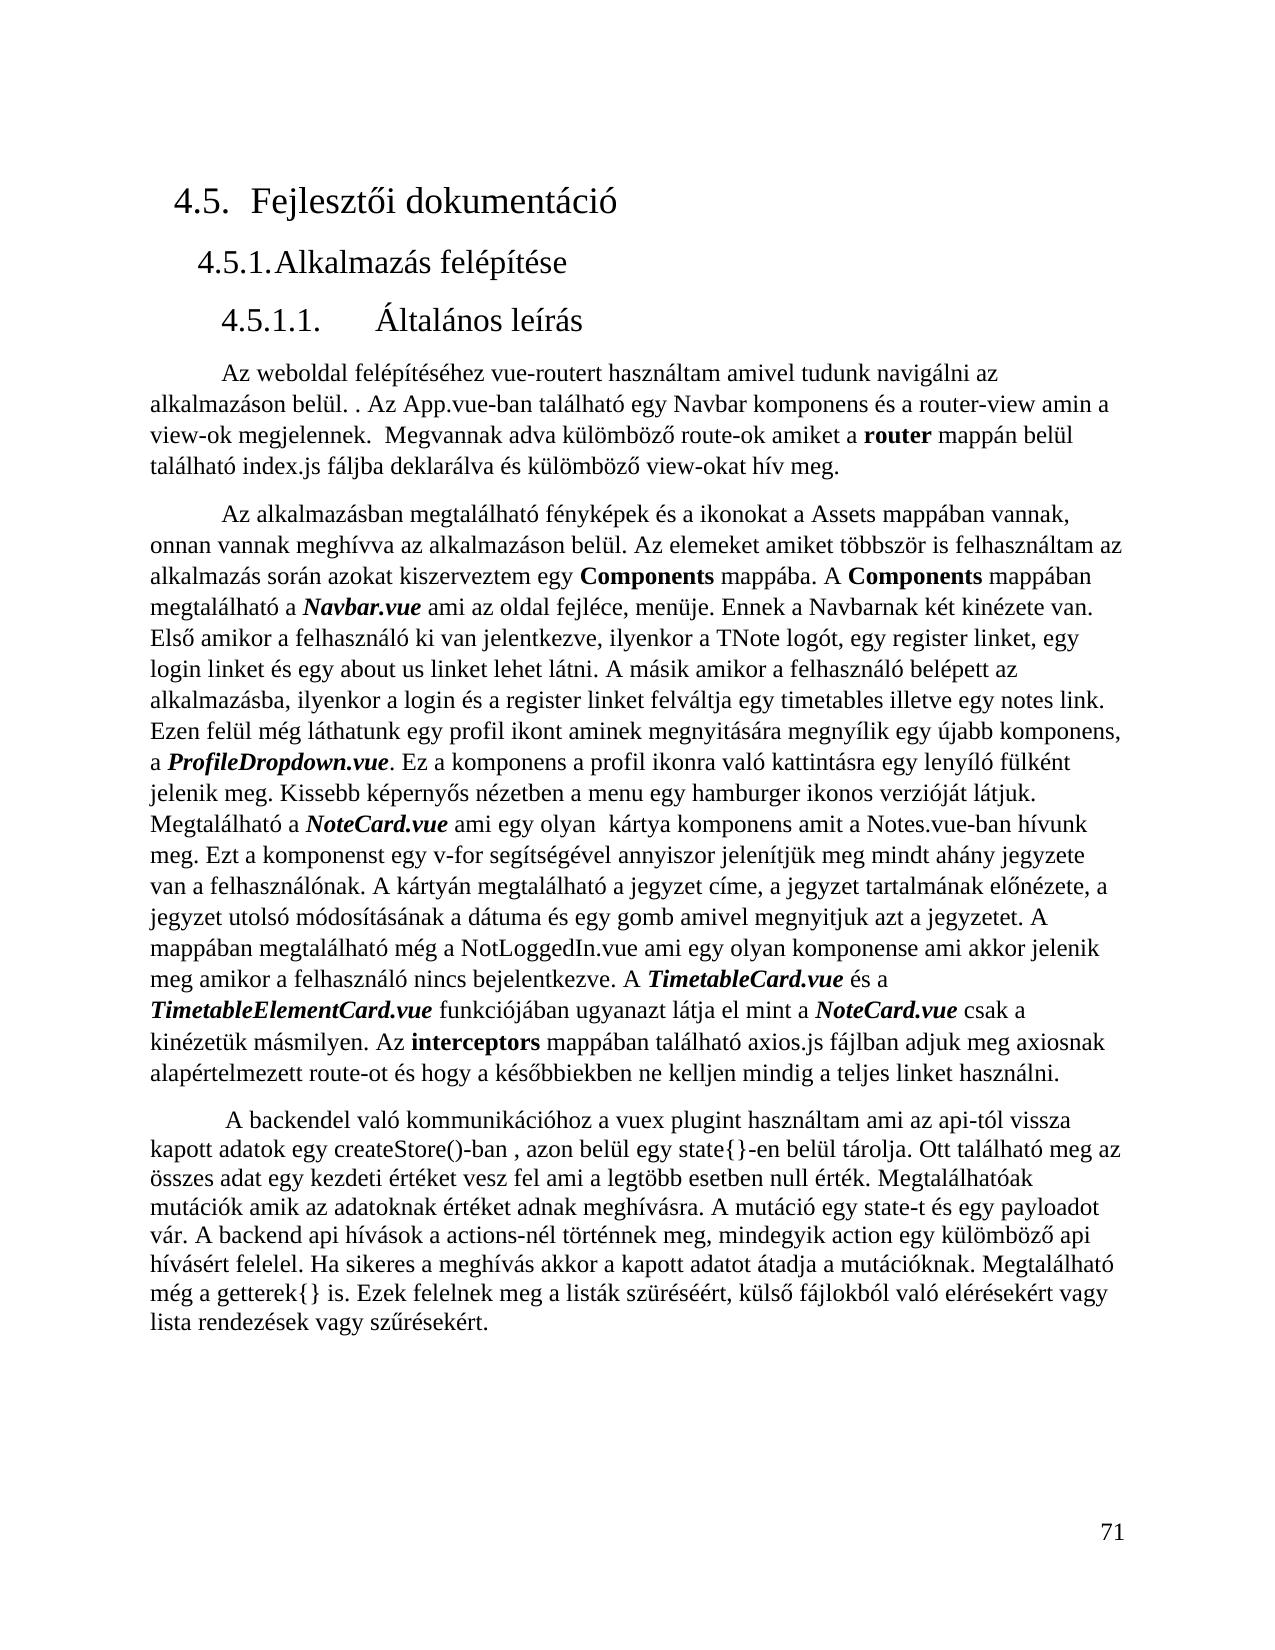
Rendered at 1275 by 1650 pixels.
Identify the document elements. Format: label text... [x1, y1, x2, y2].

text Az alkalmazásban megtalálható fényképek és a ikonokat a Assets mappában vannak, onnan vannak meghívva az alkalmazáson belül. Az elemeket amiket többször is felhasználtam az alkalmazás során azokat kiszerveztem egy Components mappába. A Components mappában megtalálható a Navbar.vue ami az oldal fejléce, menüje. Ennek a Navbarnak két kinézete van. Első amikor a felhasználó ki van jelentkezve, ilyenkor a TNote logót, egy register linket, egy login linket és egy about us linket lehet látni. A másik amikor a felhasználó belépett az alkalmazásba, ilyenkor a login és a register linket felváltja egy timetables illetve egy notes link. Ezen felül még láthatunk egy profil ikont aminek megnyitására megnyílik egy újabb komponens, a ProfileDropdown.vue. Ez a komponens a profil ikonra való kattintásra egy lenyíló fülként jelenik meg. Kissebb képernyős nézetben a menu egy hamburger ikonos verzióját látjuk. Megtalálható a NoteCard.vue ami egy olyan kártya komponens amit a Notes.vue-ban hívunk meg. Ezt a komponenst egy v-for segítségével annyiszor jelenítjük meg mindt ahány jegyzete van a felhasználónak. A kártyán megtalálható a jegyzet címe, a jegyzet tartalmának előnézete, a jegyzet utolsó módosításának a dátuma és egy gomb amivel megnyitjuk azt a jegyzetet. A mappában megtalálható még a NotLoggedIn.vue ami egy olyan komponense ami akkor jelenik meg amikor a felhasználó nincs bejelentkezve. A TimetableCard.vue és a TimetableElementCard.vue funkciójában ugyanazt látja el mint a NoteCard.vue csak a kinézetük másmilyen. Az interceptors mappában található axios.js fájlban adjuk meg axiosnak alapértelmezett route-ot és hogy a későbbiekben ne kelljen mindig a teljes linket használni. [150, 499, 1125, 1086]
text Az weboldal felépítéséhez vue-routert használtam amivel tudunk navigálni az alkalmazáson belül. . Az App.vue-ban található egy Navbar komponens és a router-view amin a view-ok megjelennek. Megvannak adva külömböző route-ok amiket a router mappán belül található index.js fáljba deklarálva és külömböző view-okat hív meg. [150, 358, 1125, 480]
list Alkalmazás felépítése [197, 242, 1125, 280]
text A backendel való kommunikációhoz a vuex plugint használtam ami az api-tól vissza kapott adatok egy createStore()-ban , azon belül egy state{}-en belül tárolja. Ott található meg az összes adat egy kezdeti értéket vesz fel ami a legtöbb esetben null érték. Megtalálhatóak mutációk amik az adatoknak értéket adnak meghívásra. A mutáció egy state-t és egy payloadot vár. A backend api hívások a actions-nél történnek meg, mindegyik action egy külömböző api hívásért felelel. Ha sikeres a meghívás akkor a kapott adatot átadja a mutációknak. Megtalálható még a getterek{} is. Ezek felelnek meg a listák szüréséért, külső fájlokból való elérésekért vagy lista rendezések vagy szűrésekért. [150, 1105, 1125, 1335]
list Általános leírás [221, 300, 1125, 338]
list Fejlesztői dokumentáció [174, 179, 1125, 222]
